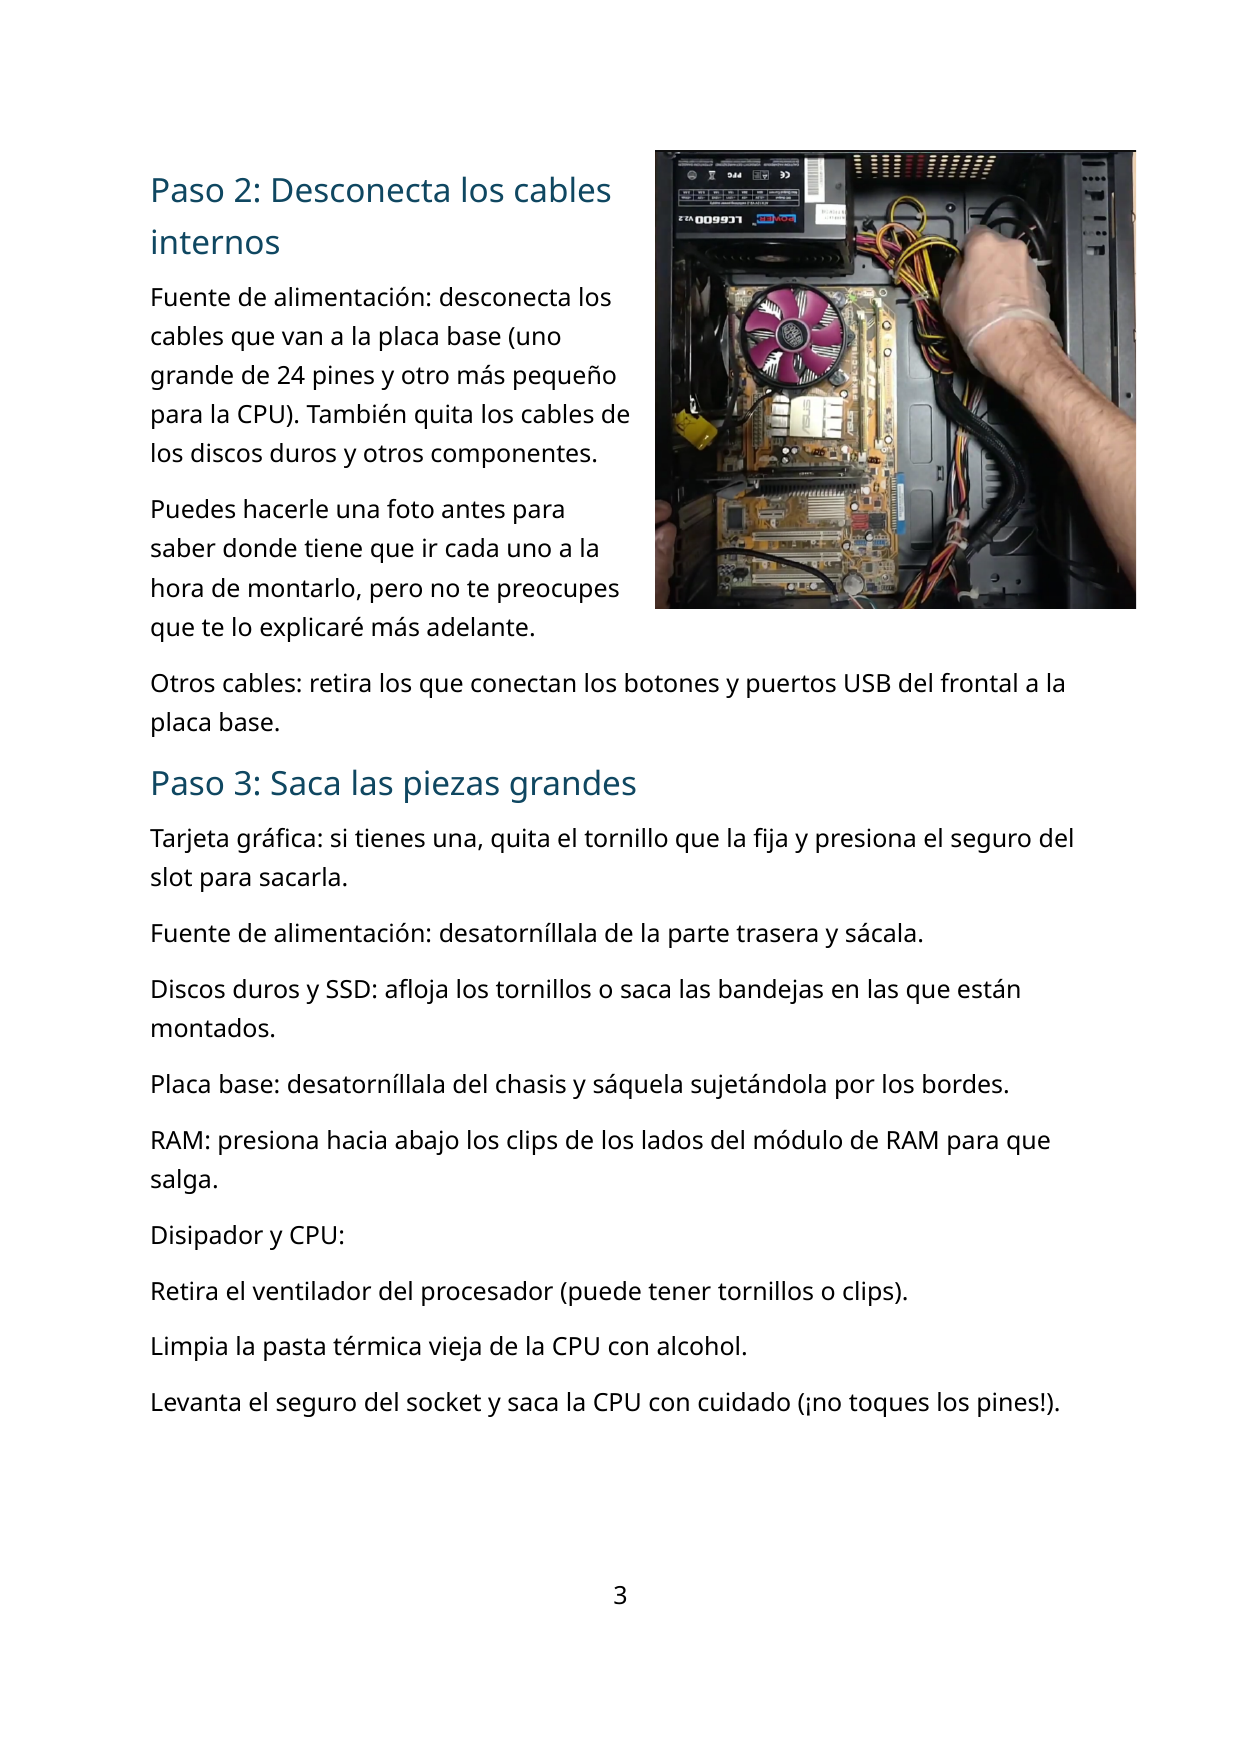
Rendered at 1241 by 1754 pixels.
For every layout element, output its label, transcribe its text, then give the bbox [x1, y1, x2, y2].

text Limpia la pasta térmica vieja de la CPU con alcohol. [150, 1329, 1090, 1363]
subtitle Paso 3: Saca las piezas grandes [150, 760, 1090, 806]
text Otros cables: retira los que conectan los botones y puertos USB del frontal a la placa base. [150, 665, 1090, 738]
text Tarjeta gráfica: si tienes una, quita el tornillo que la fija y presiona el seguro del slot para sacarla. [150, 821, 1090, 894]
text Discos duros y SSD: afloja los tornillos o saca las bandejas en las que están montados. [150, 972, 1090, 1045]
picture [655, 150, 1137, 609]
text Retira el ventilador del procesador (puede tener tornillos o clips). [150, 1273, 1090, 1307]
text Puedes hacerle una foto antes para saber donde tiene que ir cada uno a la hora de montarlo, pero no te preocupes que te lo explicaré más adelante. [150, 492, 1090, 643]
text Levanta el seguro del socket y saca la CPU con cuidado (¡no toques los pines!). [150, 1385, 1090, 1419]
text RAM: presiona hacia abajo los clips de los lados del módulo de RAM para que salga. [150, 1122, 1090, 1196]
text Fuente de alimentación: desconecta los cables que van a la placa base (uno grande de 24 pines y otro más pequeño para la CPU). También quita los cables de los discos duros y otros componentes. [150, 279, 655, 470]
text Disipador y CPU: [150, 1217, 1090, 1251]
text Placa base: desatorníllala del chasis y sáquela sujetándola por los bordes. [150, 1067, 1090, 1101]
subtitle Paso 2: Desconecta los cables internos [150, 167, 655, 264]
text Fuente de alimentación: desatorníllala de la parte trasera y sácala. [150, 916, 1090, 950]
